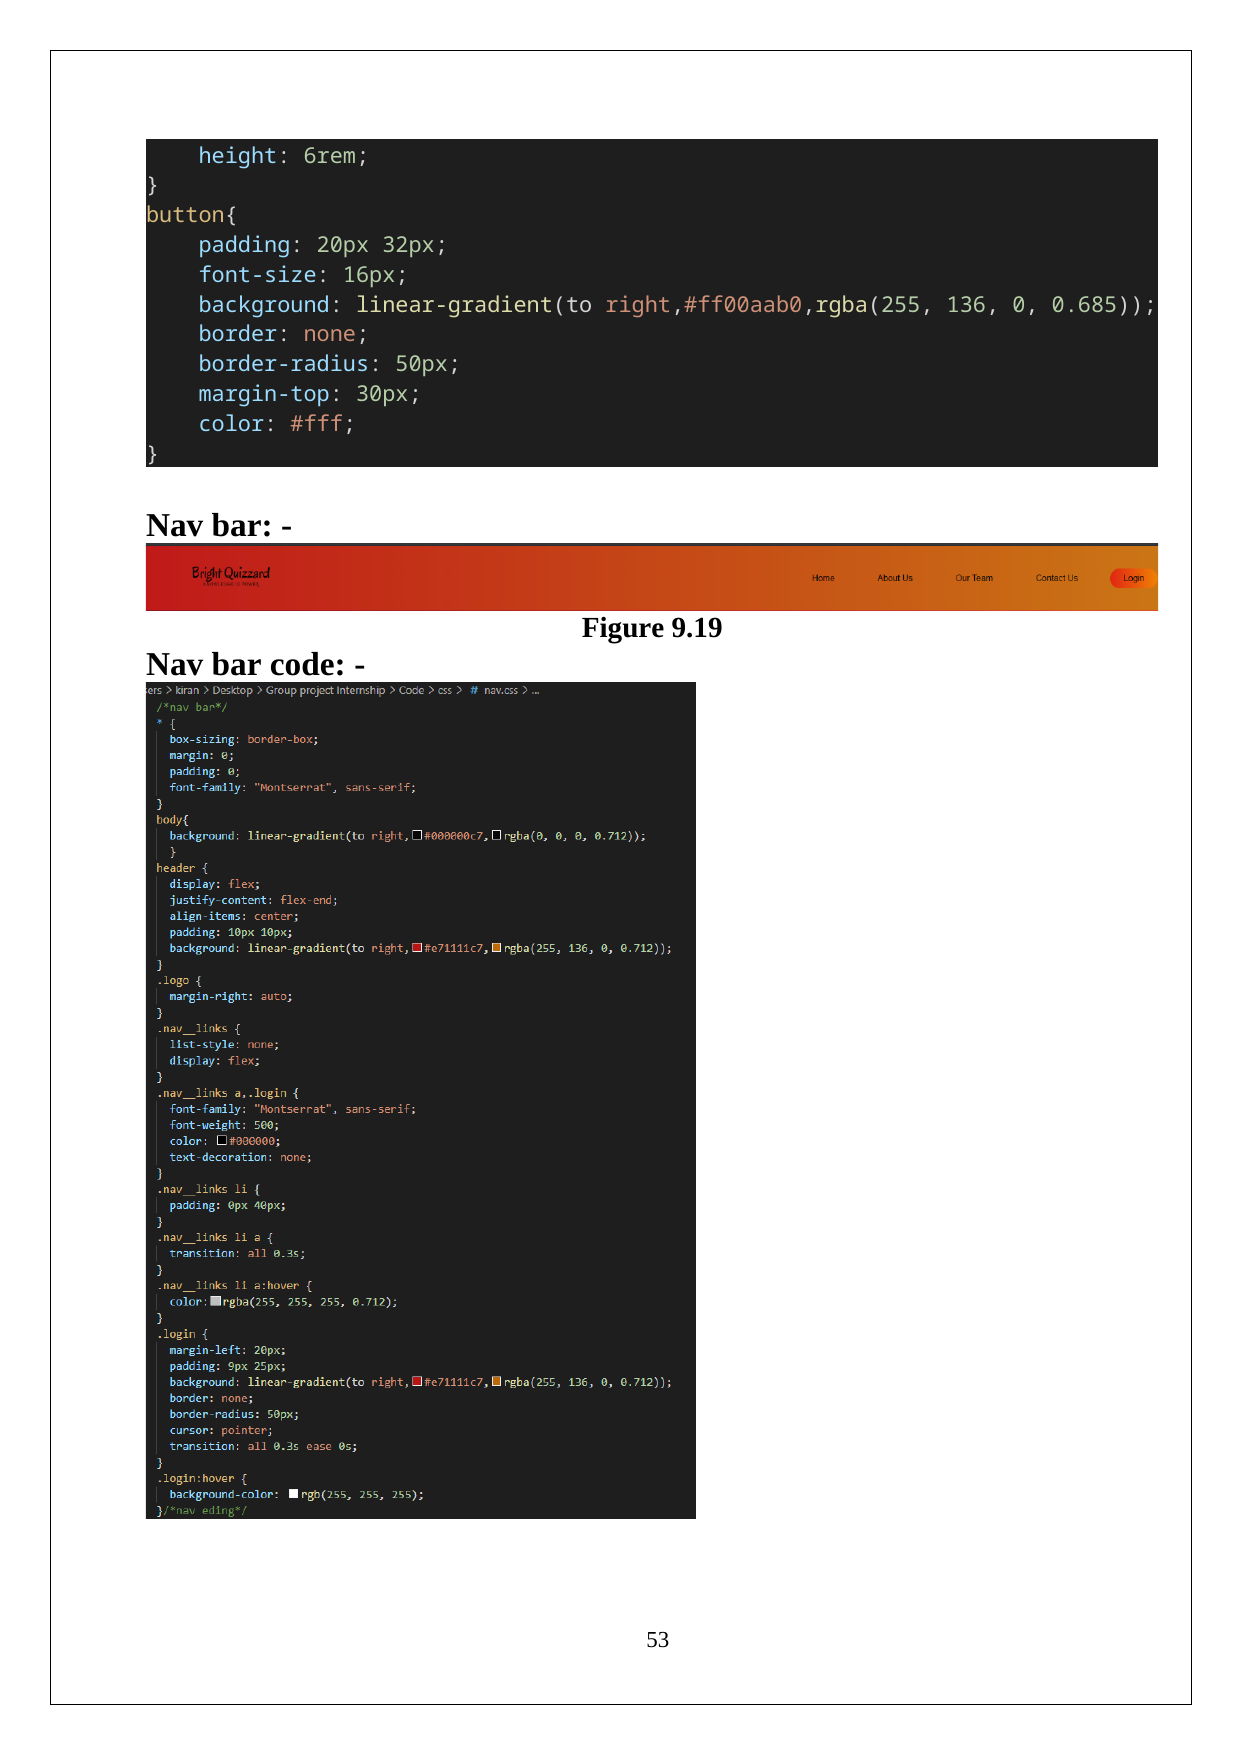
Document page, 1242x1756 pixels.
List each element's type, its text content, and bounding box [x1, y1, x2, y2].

text Figure 9.19 [146, 611, 1158, 644]
text } [146, 437, 1158, 467]
text background: linear-gradient(to right,#ff00aab0,rgba(255, 136, 0, 0.685)); [146, 288, 1158, 318]
text font-size: 16px; [146, 259, 1158, 288]
text border: none; [146, 318, 1158, 348]
text button{ [146, 199, 1158, 229]
text padding: 20px 32px; [146, 229, 1158, 259]
text Nav bar: - [146, 506, 1158, 543]
text color: #fff; [146, 408, 1158, 437]
text border-radius: 50px; [146, 348, 1158, 378]
text margin-top: 30px; [146, 378, 1158, 408]
picture [145, 543, 1159, 611]
picture [145, 682, 696, 1519]
text Nav bar code: - [146, 644, 1158, 682]
text height: 6rem; [146, 139, 1158, 169]
text } [146, 169, 1158, 199]
